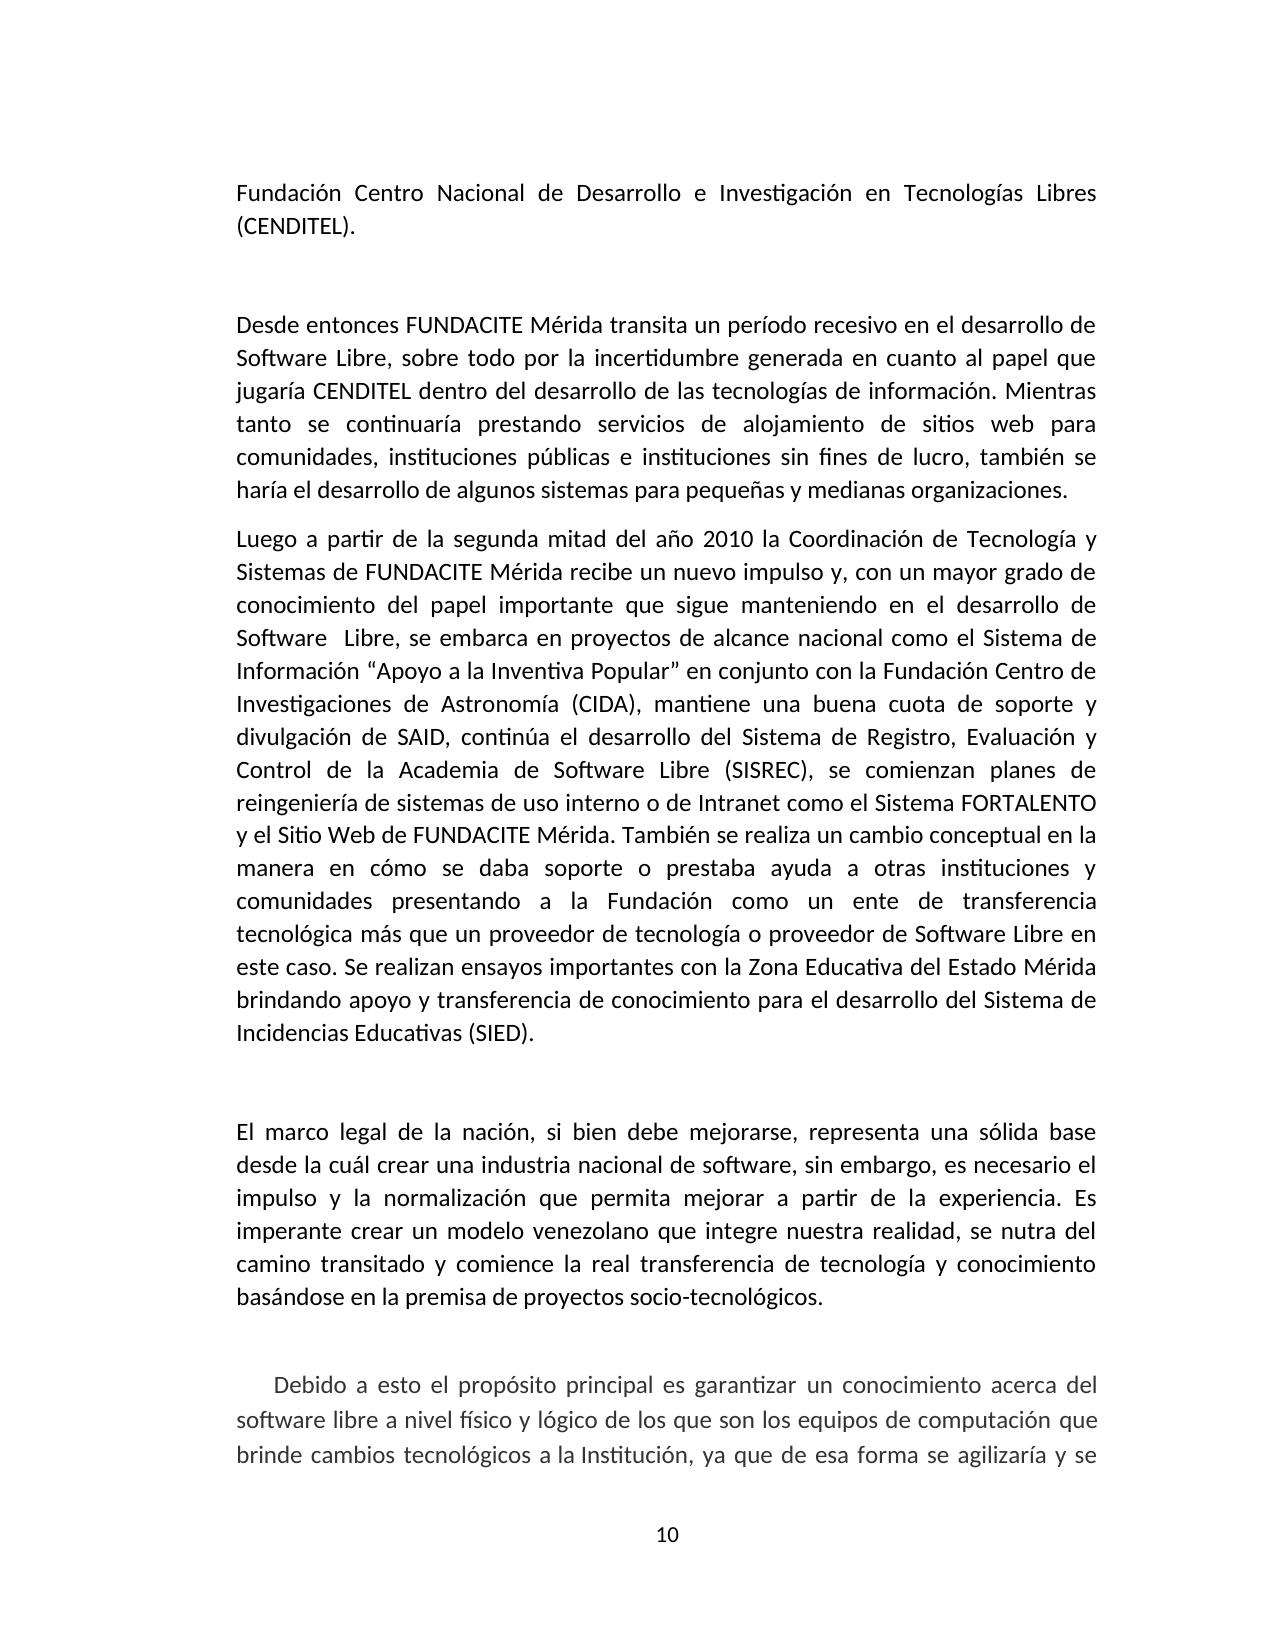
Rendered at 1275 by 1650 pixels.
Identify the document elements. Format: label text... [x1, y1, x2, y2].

text Desde entonces FUNDACITE Mérida transita un período recesivo en el desarrollo de Software Libre, sobre todo por la incertidumbre generada en cuanto al papel que jugaría CENDITEL dentro del desarrollo de las tecnologías de información. Mientras tanto se continuaría prestando servicios de alojamiento de sitios web para comunidades, instituciones públicas e instituciones sin fines de lucro, también se haría el desarrollo de algunos sistemas para pequeñas y medianas organizaciones. [236, 309, 1098, 504]
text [236, 1365, 1098, 1470]
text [236, 177, 1098, 241]
text El marco legal de la nación, si bien debe mejorarse, representa una sólida base desde la cuál crear una industria nacional de software, sin embargo, es necesario el impulso y la normalización que permita mejorar a partir de la experiencia. Es imperante crear un modelo venezolano que integre nuestra realidad, se nutra del camino transitado y comience la real transferencia de tecnología y conocimiento basándose en la premisa de proyectos socio-tecnológicos. [236, 1116, 1098, 1311]
text Luego a partir de la segunda mitad del año 2010 la Coordinación de Tecnología y Sistemas de FUNDACITE Mérida recibe un nuevo impulso y, con un mayor grado de conocimiento del papel importante que sigue manteniendo en el desarrollo de Software Libre, se embarca en proyectos de alcance nacional como el Sistema de Información “Apoyo a la Inventiva Popular” en conjunto con la Fundación Centro de Investigaciones de Astronomía (CIDA), mantiene una buena cuota de soporte y divulgación de SAID, continúa el desarrollo del Sistema de Registro, Evaluación y Control de la Academia de Software Libre (SISREC), se comienzan planes de reingeniería de sistemas de uso interno o de Intranet como el Sistema FORTALENTO y el Sitio Web de FUNDACITE Mérida. También se realiza un cambio conceptual en la manera en cómo se daba soporte o prestaba ayuda a otras instituciones y comunidades presentando a la Fundación como un ente de transferencia tecnológica más que un proveedor de tecnología o proveedor de Software Libre en este caso. Se realizan ensayos importantes con la Zona Educativa del Estado Mérida brindando apoyo y transferencia de conocimiento para el desarrollo del Sistema de Incidencias Educativas (SIED). [236, 523, 1098, 1048]
